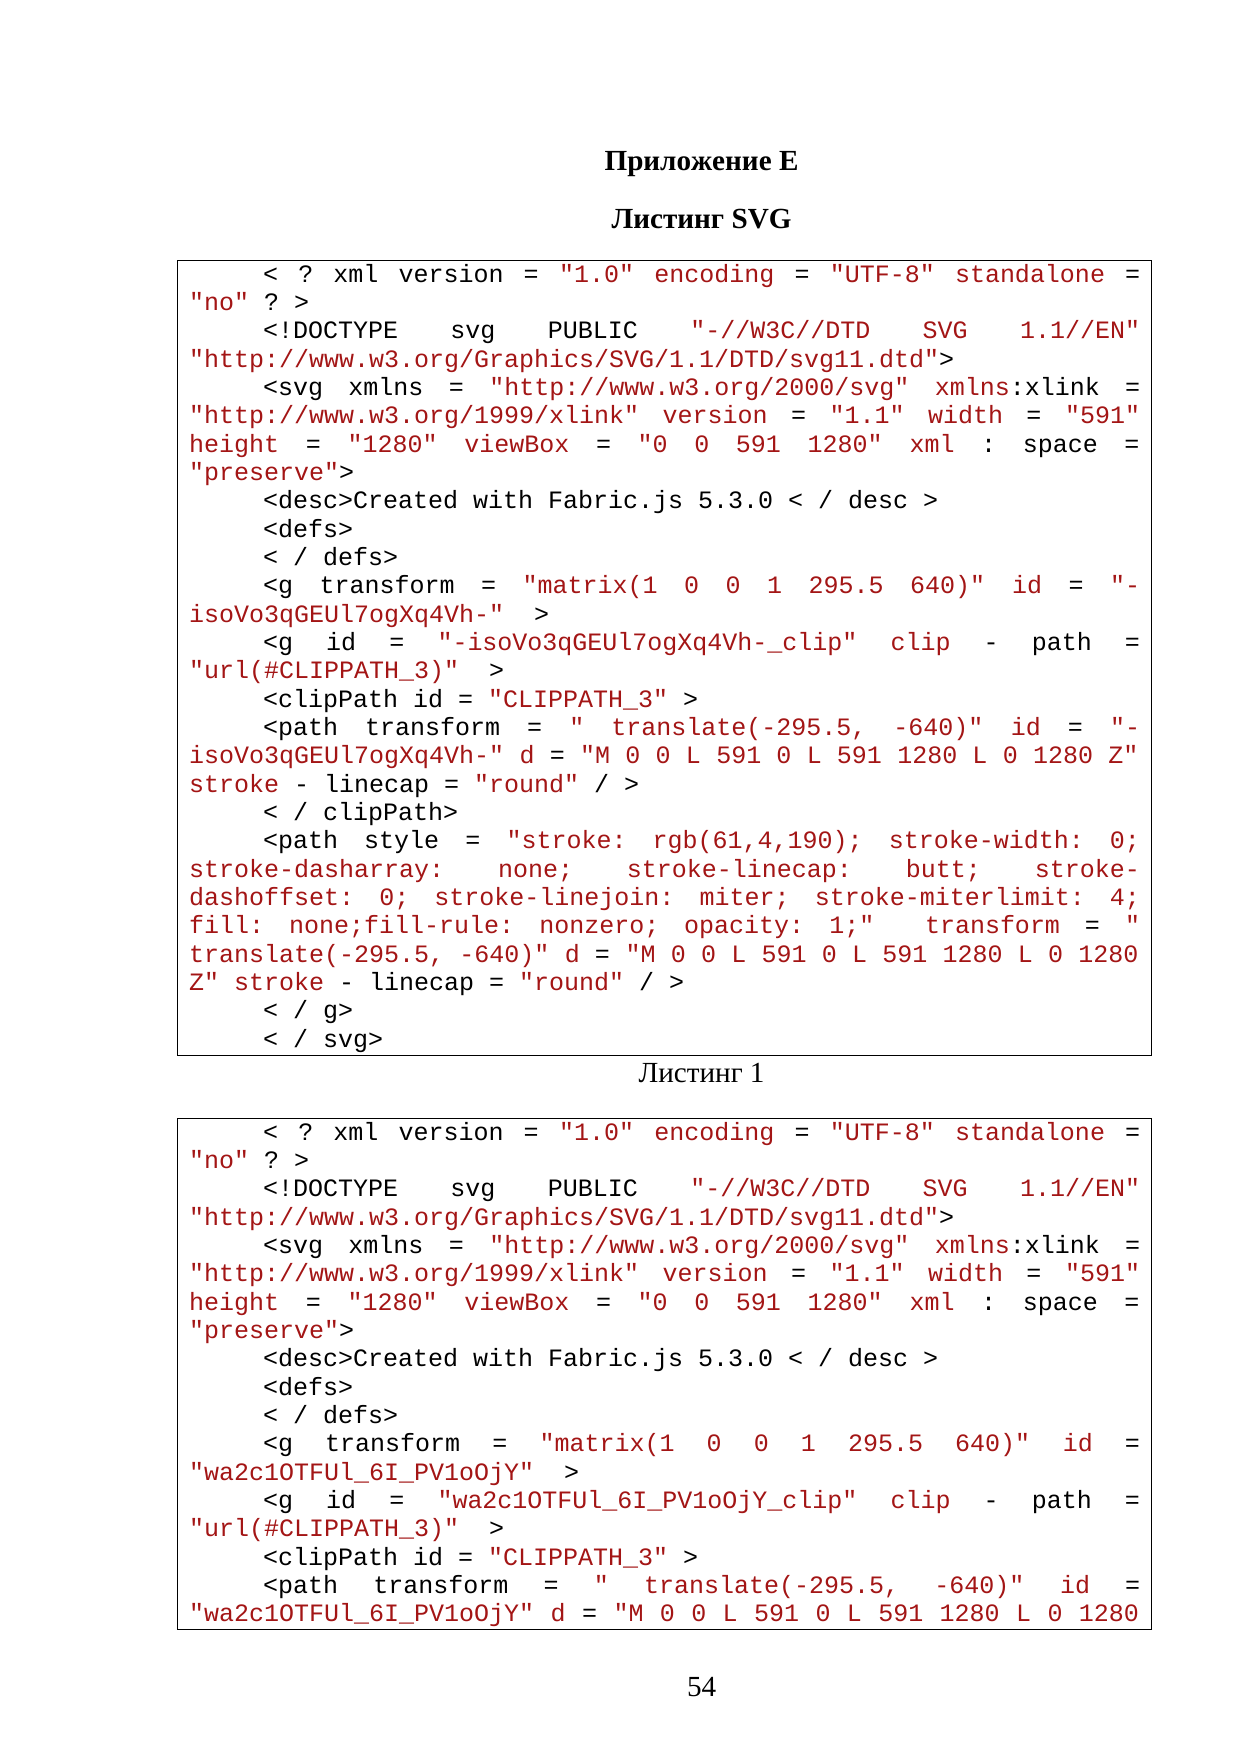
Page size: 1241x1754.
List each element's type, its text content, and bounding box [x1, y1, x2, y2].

text Листинг 1 [177, 1056, 1152, 1089]
table_header < ? xml version = "1.0" encoding = "UTF-8" standalone = "no" ? > <!DOCTYPE svg PUBLIC "-//W3C//DTD SVG 1.1//EN" "http://www.w3.org/Graphics/SVG/1.1/DTD/svg11.dtd"> <svg xmlns = "http://www.w3.org/2000/svg" xmlns:xlink = "http://www.w3.org/1999/xlink" version = "1.1" width = "591" height = "1280" viewBox = "0 0 591 1280" xml : space = "preserve"> <desc>Created with Fabric.js 5.3.0 < / desc > <defs> < / defs> <g transform = "matrix(1 0 0 1 295.5 640)" id = "-isoVo3qGEUl7ogXq4Vh-" > <g id = "-isoVo3qGEUl7ogXq4Vh-_clip" clip - path = "url(#CLIPPATH_3)" > <clipPath id = "CLIPPATH_3" > <path transform = " translate(-295.5, -640)" id = "-isoVo3qGEUl7ogXq4Vh-" d = "M 0 0 L 591 0 L 591 1280 L 0 1280 Z" stroke - linecap = "round" / > < / clipPath> <path style = "stroke: rgb(61,4,190); stroke-width: 0; stroke-dasharray: none; stroke-linecap: butt; stroke-dashoffset: 0; stroke-linejoin: miter; stroke-miterlimit: 4; fill: none;fill-rule: nonzero; opacity: 1;" transform = " translate(-295.5, -640)" d = "M 0 0 L 591 0 L 591 1280 L 0 1280 Z" stroke - linecap = "round" / > < / g> < / svg> [178, 261, 1151, 1054]
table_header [178, 1119, 1151, 1629]
subtitle Приложение Е [177, 143, 1152, 177]
subtitle Листинг SVG [177, 202, 1152, 235]
